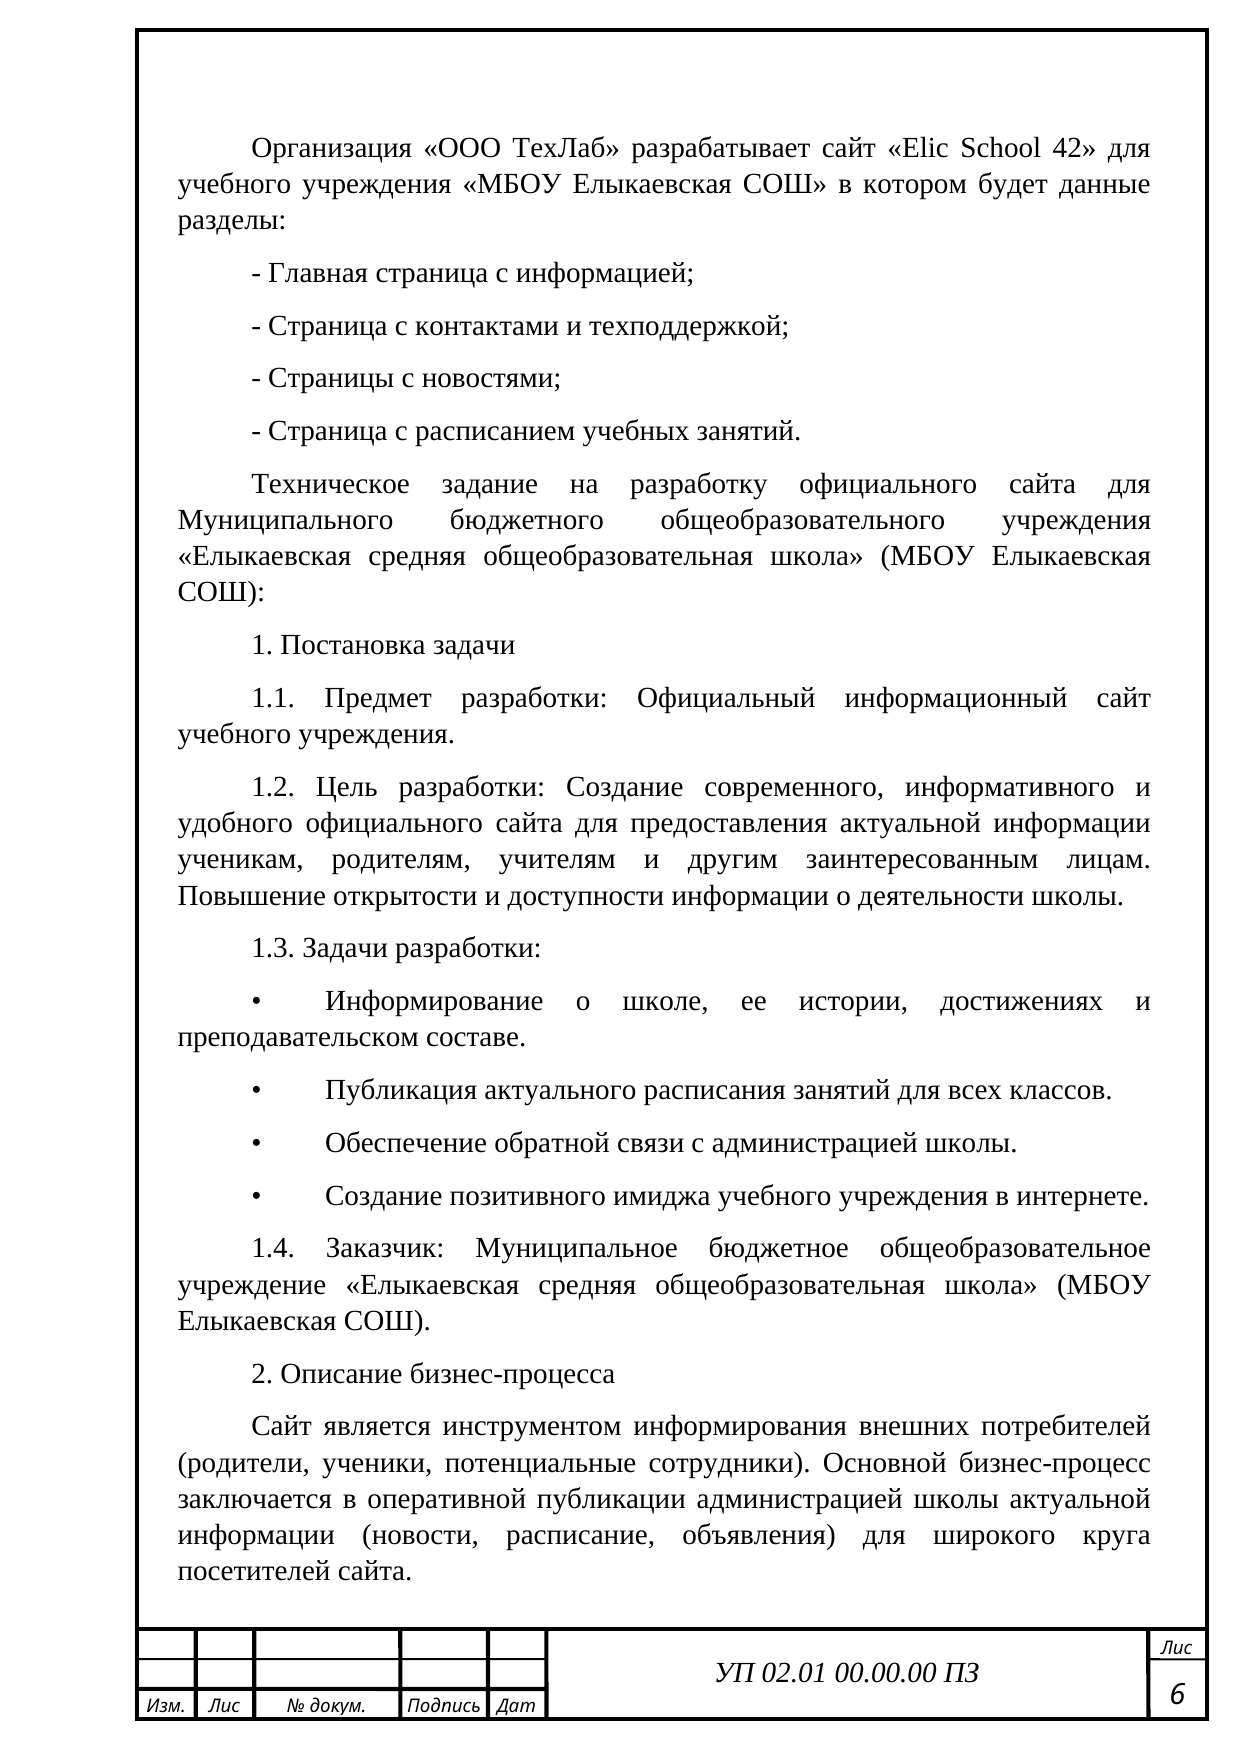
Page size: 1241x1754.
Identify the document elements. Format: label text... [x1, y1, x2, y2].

text Организация «ООО ТехЛаб» разрабатывает сайт «Elic School 42» для учебного учреждения «МБОУ Елыкаевская СОШ» в котором будет данные разделы: [177, 130, 1152, 236]
text • Информирование о школе, ее истории, достижениях и преподавательском составе. [177, 983, 1152, 1053]
text - Страница с расписанием учебных занятий. [177, 413, 1152, 447]
text Сайт является инструментом информирования внешних потребителей (родители, ученики, потенциальные сотрудники). Основной бизнес-процесс заключается в оперативной публикации администрацией школы актуальной информации (новости, расписание, объявления) для широкого круга посетителей сайта. [177, 1408, 1152, 1587]
text • Обеспечение обратной связи с администрацией школы. [177, 1125, 1152, 1158]
text Техническое задание на разработку официального сайта для Муниципального бюджетного общеобразовательного учреждения «Елыкаевская средняя общеобразовательная школа» (МБОУ Елыкаевская СОШ): [177, 466, 1152, 608]
text • Создание позитивного имиджа учебного учреждения в интернете. [177, 1178, 1152, 1211]
text 2. Описание бизнес-процесса [177, 1356, 1152, 1389]
text 1.4. Заказчик: Муниципальное бюджетное общеобразовательное учреждение «Елыкаевская средняя общеобразовательная школа» (МБОУ Елыкаевская СОШ). [177, 1231, 1152, 1336]
text 1. Постановка задачи [177, 627, 1152, 661]
text 1.1. Предмет разработки: Официальный информационный сайт учебного учреждения. [177, 680, 1152, 750]
text - Страницы с новостями; [177, 361, 1152, 394]
text 1.3. Задачи разработки: [177, 930, 1152, 964]
text 1.2. Цель разработки: Создание современного, информативного и удобного официального сайта для предоставления актуальной информации ученикам, родителям, учителям и другим заинтересованным лицам. Повышение открытости и доступности информации о деятельности школы. [177, 769, 1152, 911]
text - Главная страница с информацией; [177, 255, 1152, 288]
text • Публикация актуального расписания занятий для всех классов. [177, 1072, 1152, 1106]
text - Страница с контактами и техподдержкой; [177, 308, 1152, 341]
